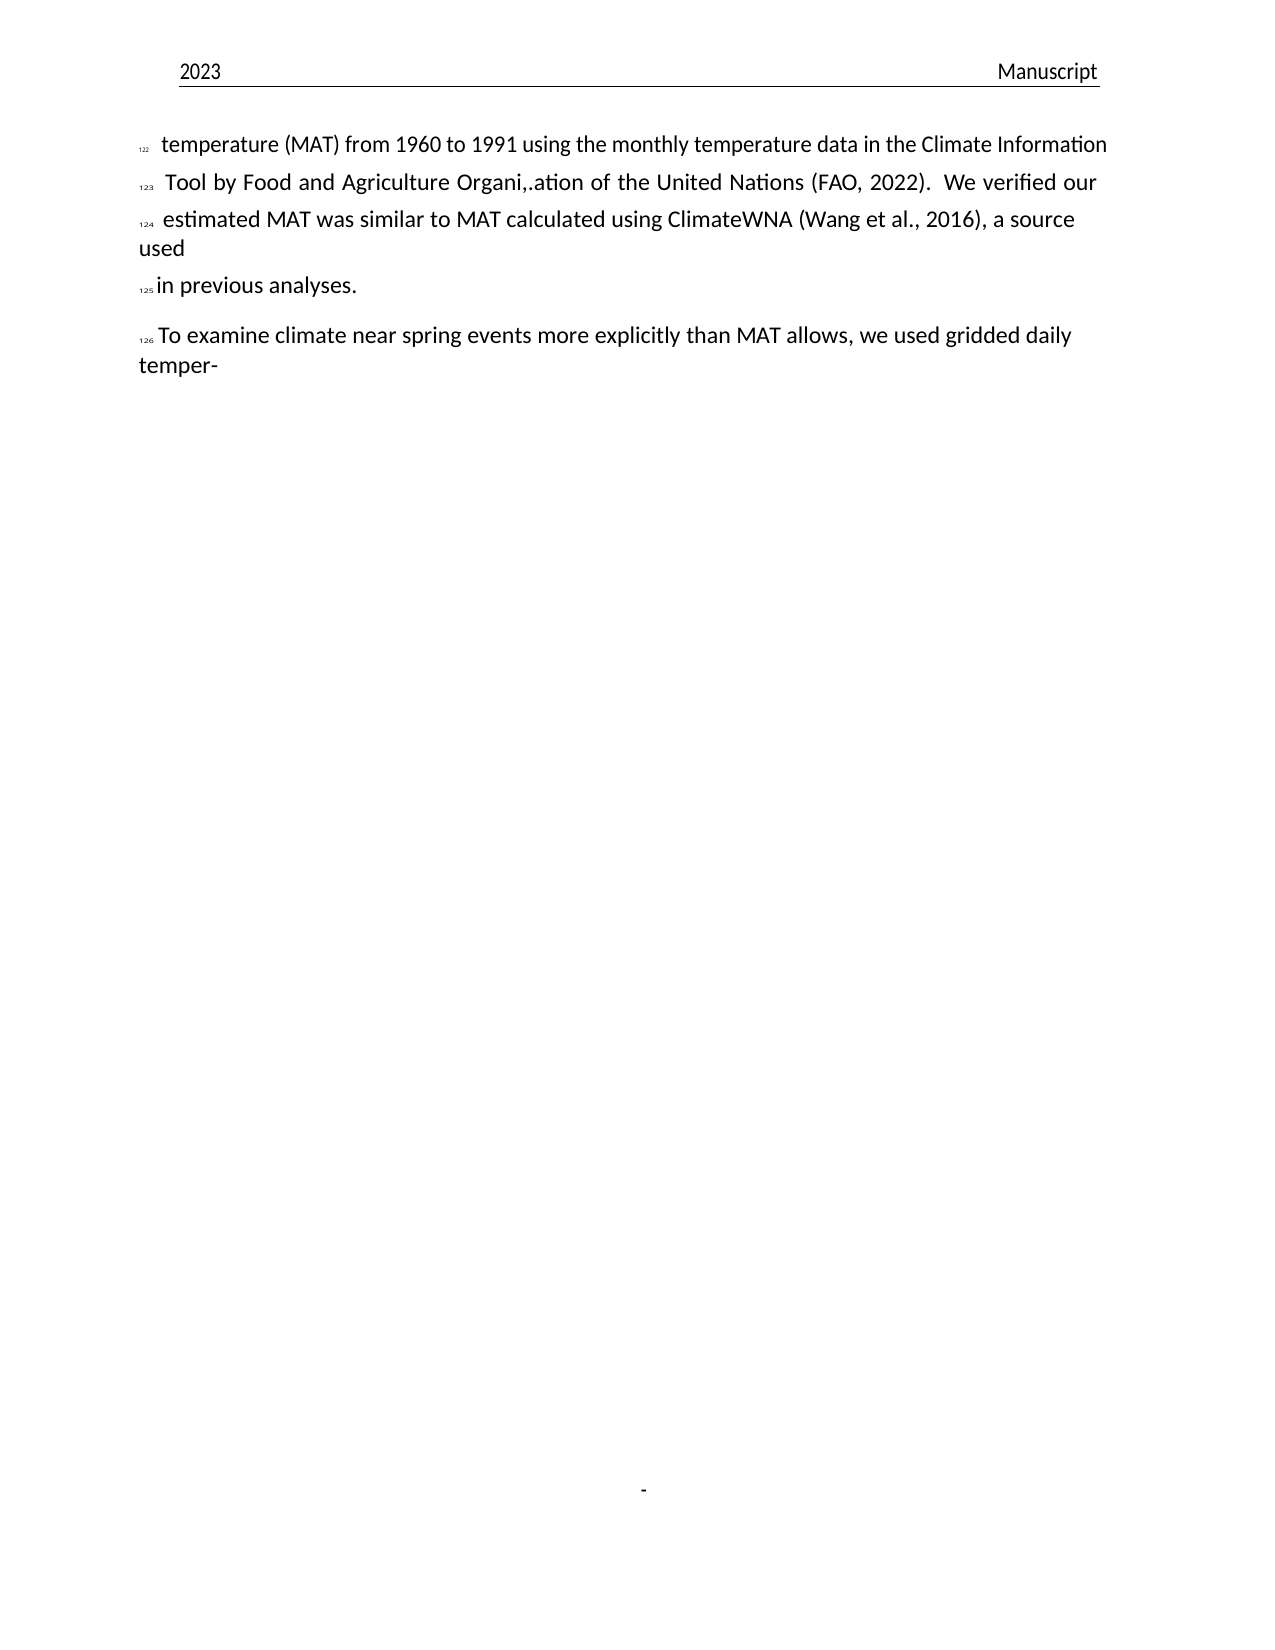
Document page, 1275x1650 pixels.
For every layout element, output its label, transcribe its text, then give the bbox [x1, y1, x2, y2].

text 123 Tool by Food and Agriculture Organi,.ation of the United Nations (FAO, 2022). We verified our [139, 167, 1117, 196]
text 122 temperature (MAT) from 1960 to 1991 using the monthly temperature data in the Climate Information [139, 129, 1117, 158]
text 126 To examine climate near spring events more explicitly than MAT allows, we used gridded daily temper- [139, 320, 1117, 379]
text 125 in previous analyses. [139, 271, 1117, 300]
text 124 estimated MAT was similar to MAT calculated using ClimateWNA (Wang et al., 2016), a source used [139, 204, 1117, 262]
